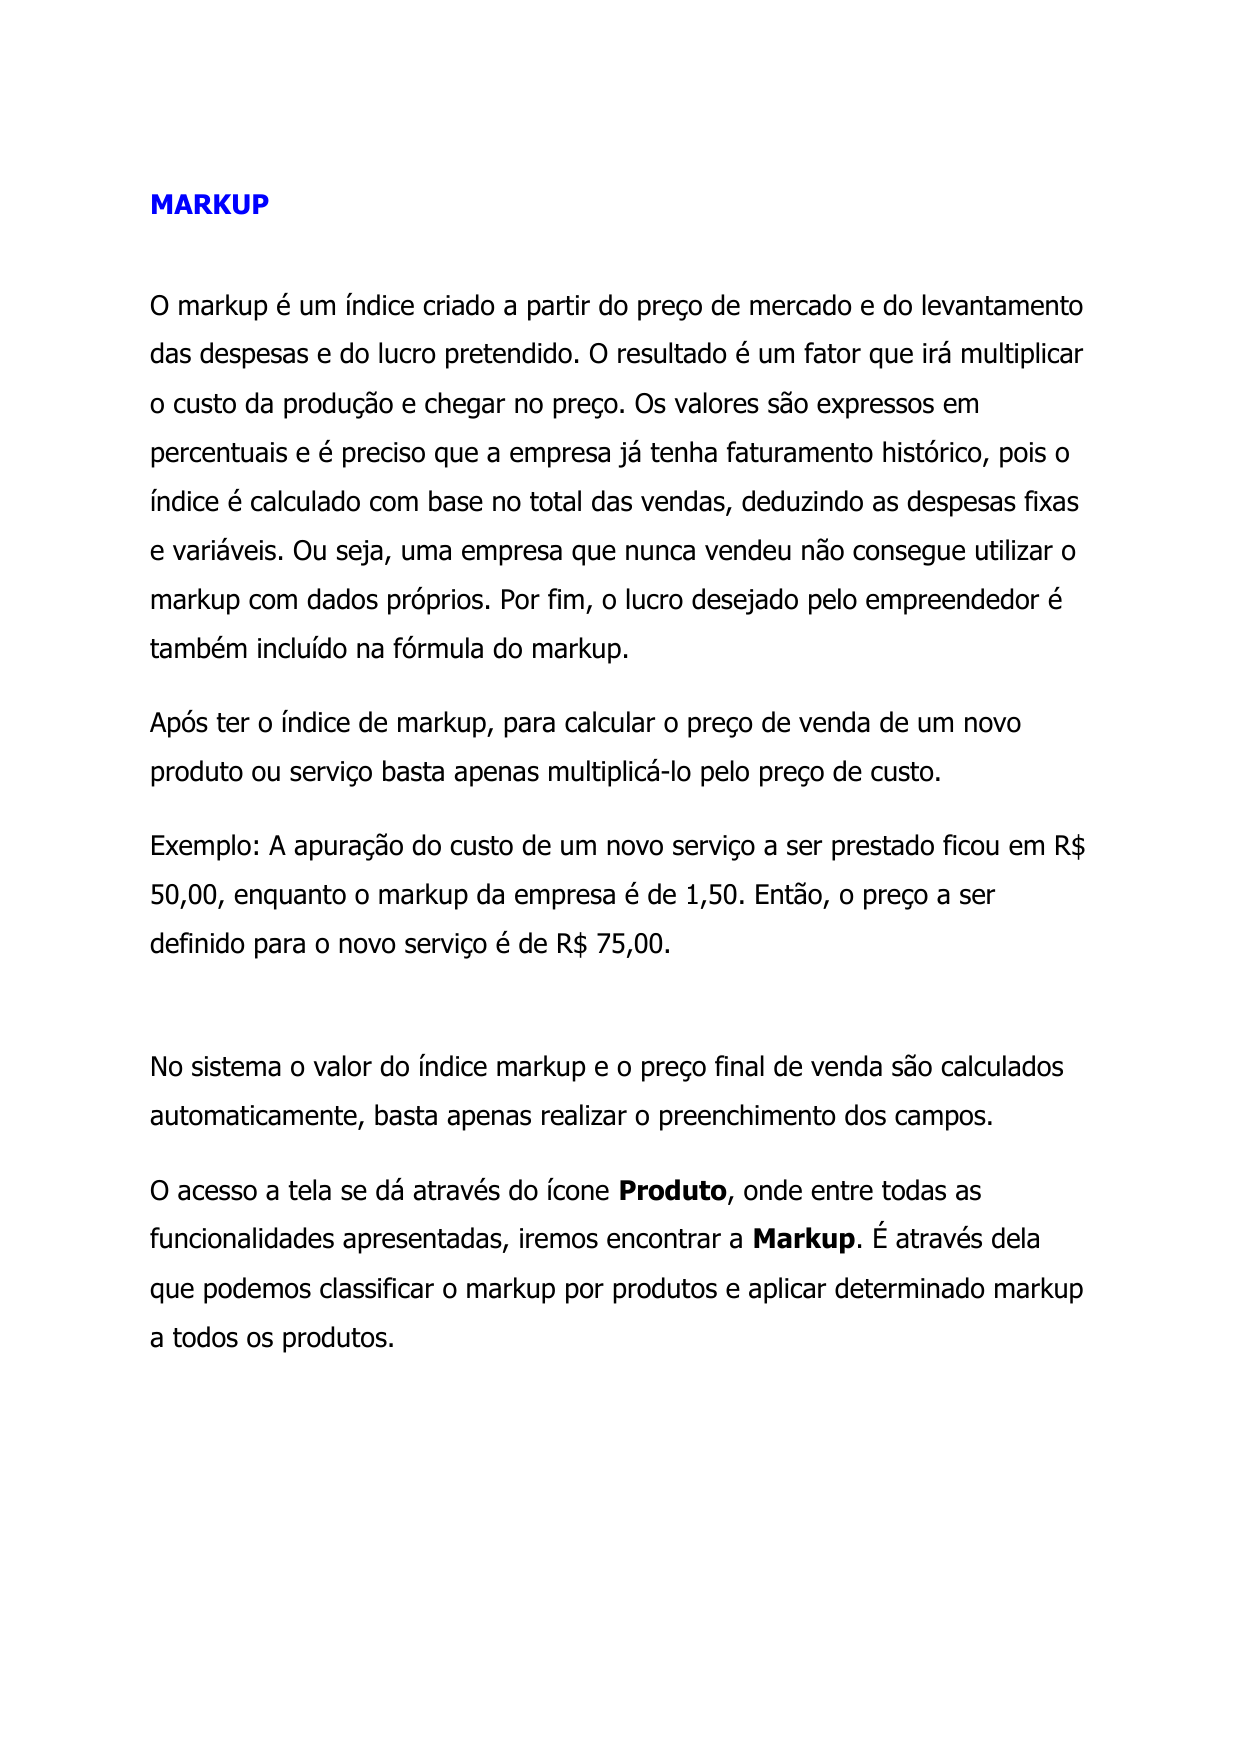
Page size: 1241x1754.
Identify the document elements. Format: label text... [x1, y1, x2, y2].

text No sistema o valor do índice markup e o preço final de venda são calculados automaticamente, basta apenas realizar o preenchimento dos campos. [150, 1001, 1090, 1131]
text MARKUP [150, 150, 1090, 220]
text O acesso a tela se dá através do ícone Produto, onde entre todas as funcionalidades apresentadas, iremos encontrar a Markup. É através dela que podemos classificar o markup por produtos e aplicar determinado markup a todos os produtos. [150, 1173, 1090, 1353]
text Após ter o índice de markup, para calcular o preço de venda de um novo produto ou serviço basta apenas multiplicá-lo pelo preço de custo. [150, 705, 1090, 787]
text O markup é um índice criado a partir do preço de mercado e do levantamento das despesas e do lucro pretendido. O resultado é um fator que irá multiplicar o custo da produção e chegar no preço. Os valores são expressos em percentuais e é preciso que a empresa já tenha faturamento histórico, pois o índice é calculado com base no total das vendas, deduzindo as despesas fixas e variáveis. Ou seja, uma empresa que nunca vendeu não consegue utilizar o markup com dados próprios. Por fim, o lucro desejado pelo empreendedor é também incluído na fórmula do markup. [150, 288, 1090, 664]
text Exemplo: A apuração do custo de um novo serviço a ser prestado ficou em R$ 50,00, enquanto o markup da empresa é de 1,50. Então, o preço a ser definido para o novo serviço é de R$ 75,00. [150, 828, 1090, 959]
